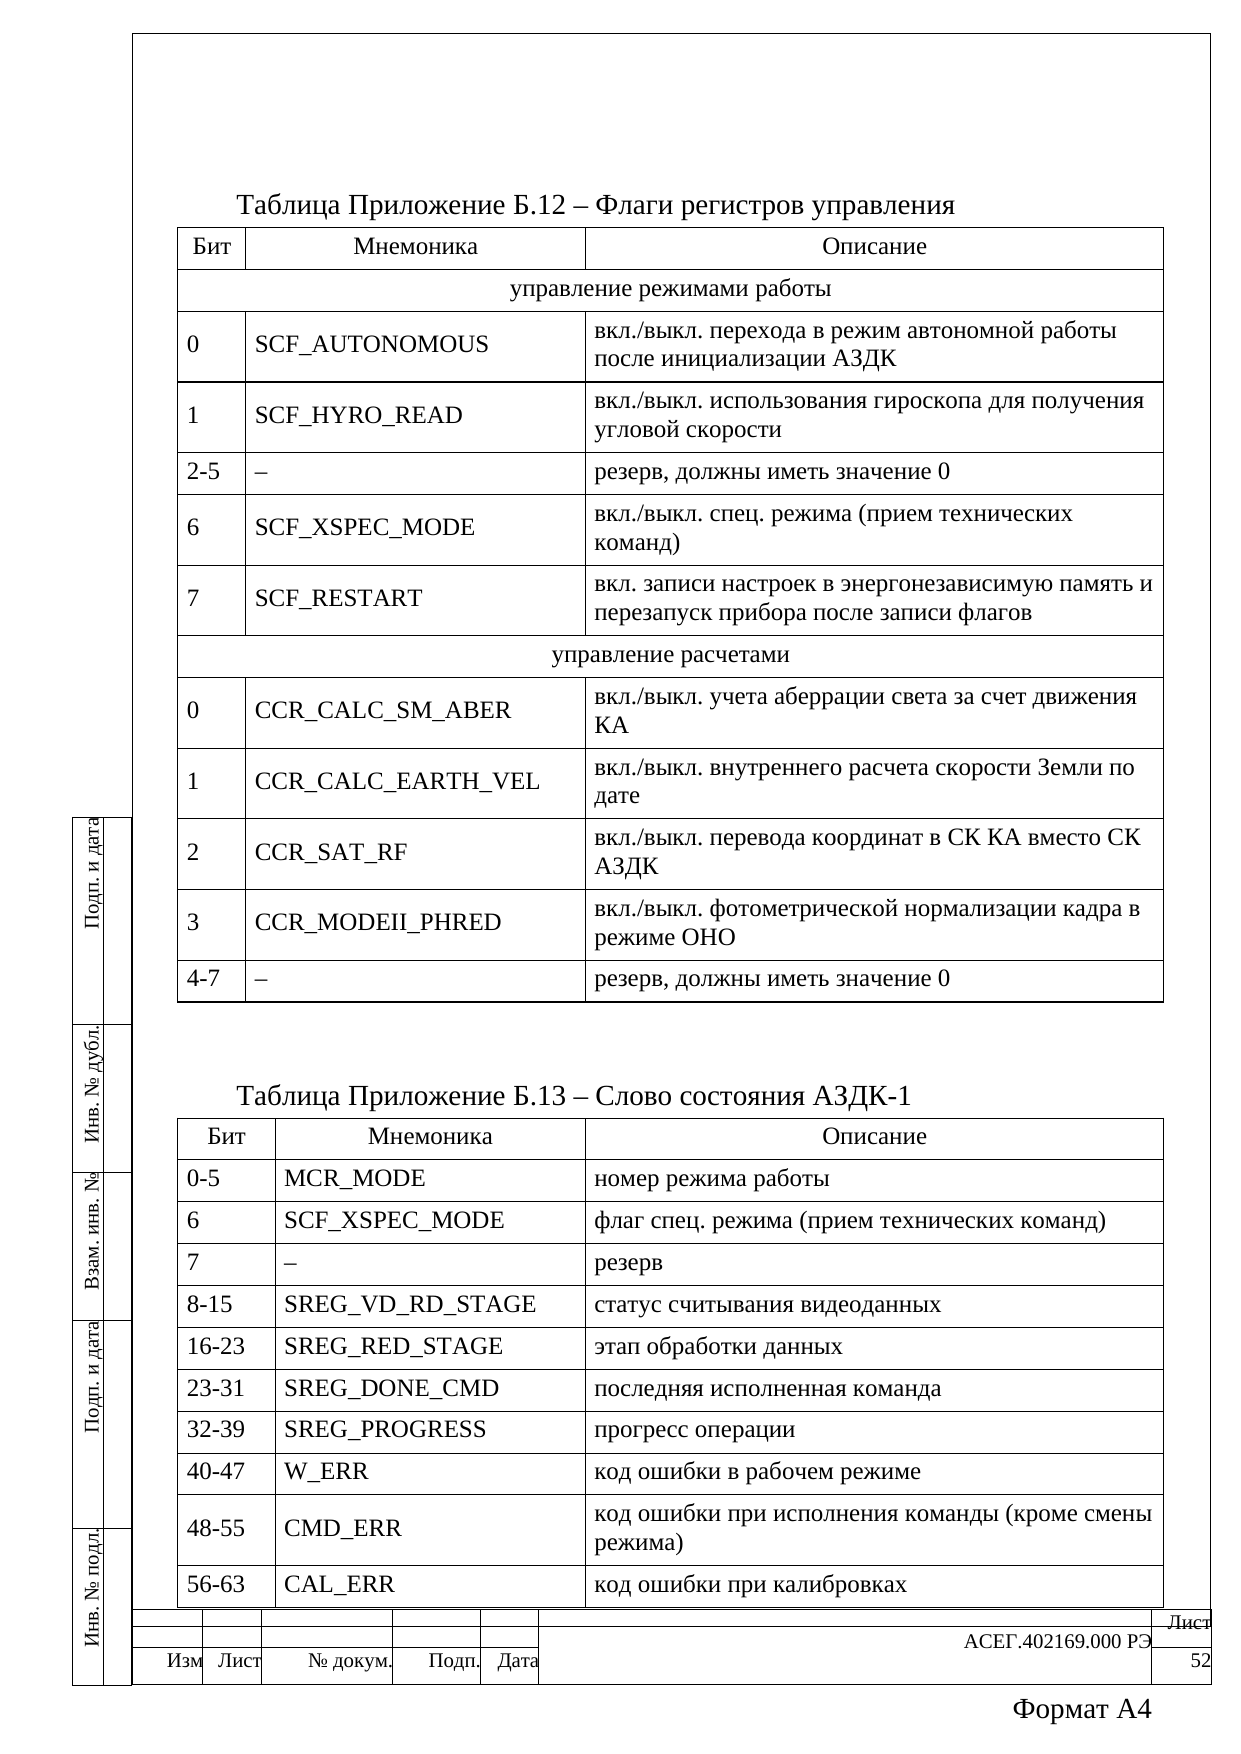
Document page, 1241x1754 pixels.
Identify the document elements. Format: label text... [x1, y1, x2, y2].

table_cell вкл./выкл. использования гироскопа для получения угловой скорости [586, 383, 1163, 452]
table_cell CСR_CALC_SM_ABER [246, 678, 585, 748]
table_cell 16-23 [178, 1328, 275, 1369]
table_cell 0 [178, 678, 245, 748]
table_cell W_ERR [276, 1454, 585, 1494]
table_cell вкл./выкл. спец. режима (прием технических команд) [586, 495, 1163, 564]
table_cell код ошибки при калибровках [586, 1566, 1163, 1607]
table_cell резерв, должны иметь значение 0 [586, 453, 1163, 494]
table_cell 6 [178, 495, 245, 564]
table_cell управление расчетами [178, 636, 1163, 677]
table_cell код ошибки при исполнения команды (кроме смены режима) [586, 1495, 1163, 1565]
table_cell SREG_PROGRESS [276, 1412, 585, 1452]
table_cell SREG_VD_RD_STAGE [276, 1286, 585, 1327]
table_cell – [276, 1244, 585, 1285]
table_cell 2-5 [178, 453, 245, 494]
table_header Описание [586, 228, 1163, 269]
table_cell 0 [178, 312, 245, 381]
table_cell вкл./выкл. внутреннего расчета скорости Земли по дате [586, 749, 1163, 818]
table_cell 0-5 [178, 1160, 275, 1201]
table_cell вкл./выкл. перехода в режим автономной работы после инициализации АЗДК [586, 312, 1163, 381]
table_cell CCR_SAT_RF [246, 819, 585, 889]
table_cell флаг спец. режима (прием технических команд) [586, 1202, 1163, 1243]
table_cell вкл./выкл. перевода координат в СК КА вместо СК АЗДК [586, 819, 1163, 889]
table_cell 3 [178, 890, 245, 959]
table_cell вкл./выкл. учета аберрации света за счет движения КА [586, 678, 1163, 748]
table_cell SCF_HYRO_READ [246, 383, 585, 452]
table_cell SCF_XSPEC_MODE [276, 1202, 585, 1243]
table_cell – [246, 961, 585, 1001]
table_cell 4-7 [178, 961, 245, 1001]
table_cell CAL_ERR [276, 1566, 585, 1607]
table_cell SCF_XSPEC_MODE [246, 495, 585, 564]
table_header Мнемоника [246, 228, 585, 269]
table_cell 1 [178, 749, 245, 818]
table_cell CMD_ERR [276, 1495, 585, 1565]
table_cell SREG_RED_STAGE [276, 1328, 585, 1369]
table_header Описание [586, 1119, 1163, 1159]
table_cell 48-55 [178, 1495, 275, 1565]
table_cell статус считывания видеоданных [586, 1286, 1163, 1327]
table_cell 7 [178, 1244, 275, 1285]
table_cell резерв [586, 1244, 1163, 1285]
table_cell код ошибки в рабочем режиме [586, 1454, 1163, 1494]
table_cell 7 [178, 566, 245, 635]
table_cell CСR_CALC_EARTH_VEL [246, 749, 585, 818]
table_cell последняя исполненная команда [586, 1370, 1163, 1411]
table_header Бит [178, 1119, 275, 1159]
table_cell SCF_AUTONOMOUS [246, 312, 585, 381]
table_cell управление режимами работы [178, 270, 1163, 311]
table_cell 40-47 [178, 1454, 275, 1494]
table_cell 8-15 [178, 1286, 275, 1327]
table_cell 23-31 [178, 1370, 275, 1411]
table_cell прогресс операции [586, 1412, 1163, 1452]
table_cell резерв, должны иметь значение 0 [586, 961, 1163, 1001]
table_cell CCR_MODEII_PHRED [246, 890, 585, 959]
table_cell SREG_DONE_CMD [276, 1370, 585, 1411]
table_cell 32-39 [178, 1412, 275, 1452]
table_cell – [246, 453, 585, 494]
table_cell 6 [178, 1202, 275, 1243]
table_cell SCF_RESTART [246, 566, 585, 635]
table_cell 1 [178, 383, 245, 452]
table_cell вкл. записи настроек в энергонезависимую память и перезапуск прибора после записи флагов [586, 566, 1163, 635]
table_header Бит [178, 228, 245, 269]
table_cell 56-63 [178, 1566, 275, 1607]
table_cell MCR_MODE [276, 1160, 585, 1201]
table_cell 2 [178, 819, 245, 889]
table_cell вкл./выкл. фотометрической нормализации кадра в режиме ОНО [586, 890, 1163, 959]
table_cell номер режима работы [586, 1160, 1163, 1201]
table_header Мнемоника [276, 1119, 585, 1159]
table_cell этап обработки данных [586, 1328, 1163, 1369]
